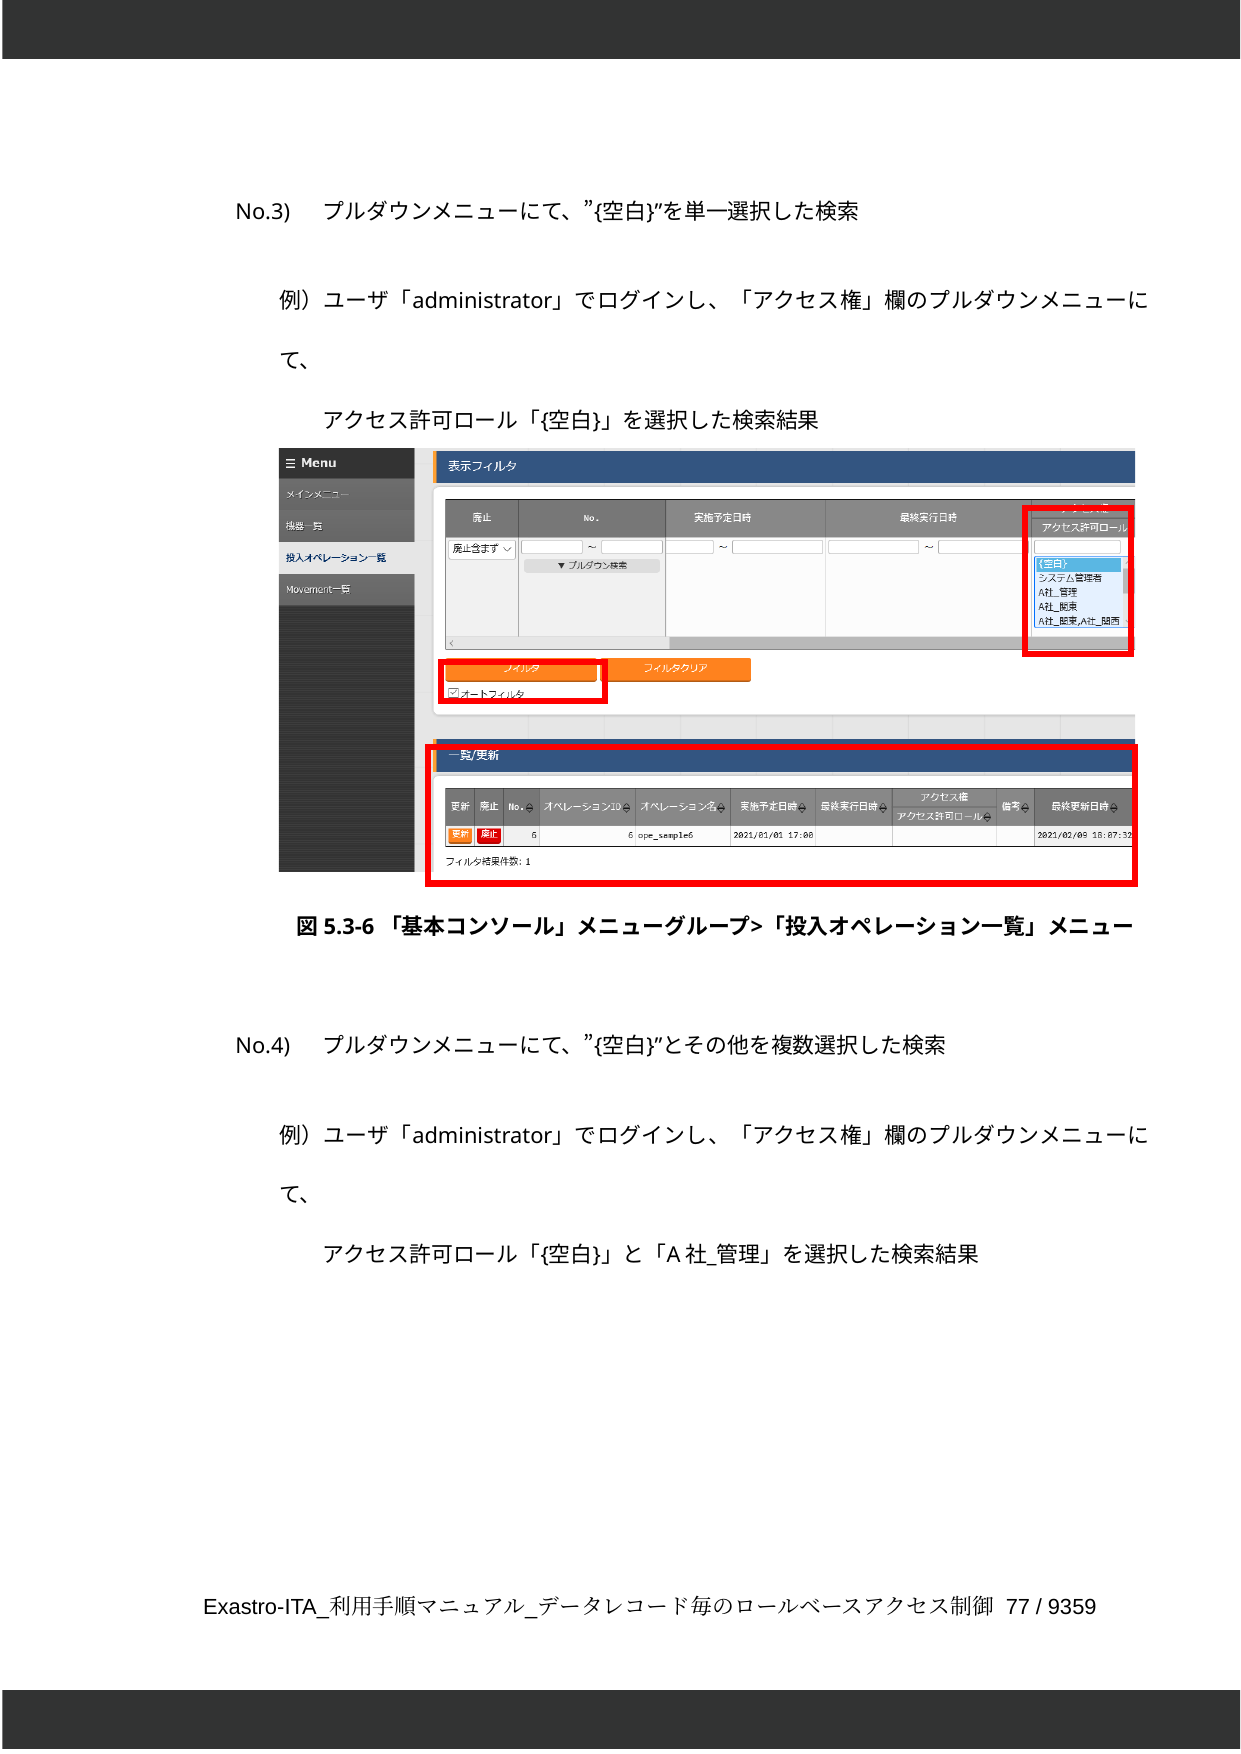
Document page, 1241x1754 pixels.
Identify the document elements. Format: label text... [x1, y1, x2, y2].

list プルダウンメニューにて、”{空白}”とその他を複数選択した検索 [235, 1014, 1152, 1074]
list アクセス許可ロール「{空白}」を選択した検索結果 [279, 389, 1152, 448]
picture [2, 0, 1241, 59]
list プルダウンメニューにて、”{空白}”を単一選択した検索 [235, 180, 1152, 240]
picture [278, 448, 1136, 872]
list アクセス許可ロール「{空白}」と「A社_管理」を選択した検索結果 [279, 1223, 1152, 1283]
list 図 5.3-6 「基本コンソール」メニューグループ>「投入オペレーション一覧」メニュー [279, 895, 1152, 955]
list 例）ユーザ「administrator」でログインし、「アクセス権」欄のプルダウンメニューにて、 [279, 270, 1152, 389]
list 例）ユーザ「administrator」でログインし、「アクセス権」欄のプルダウンメニューにて、 [279, 1104, 1152, 1223]
picture [431, 750, 1132, 872]
picture [2, 1690, 1241, 1749]
